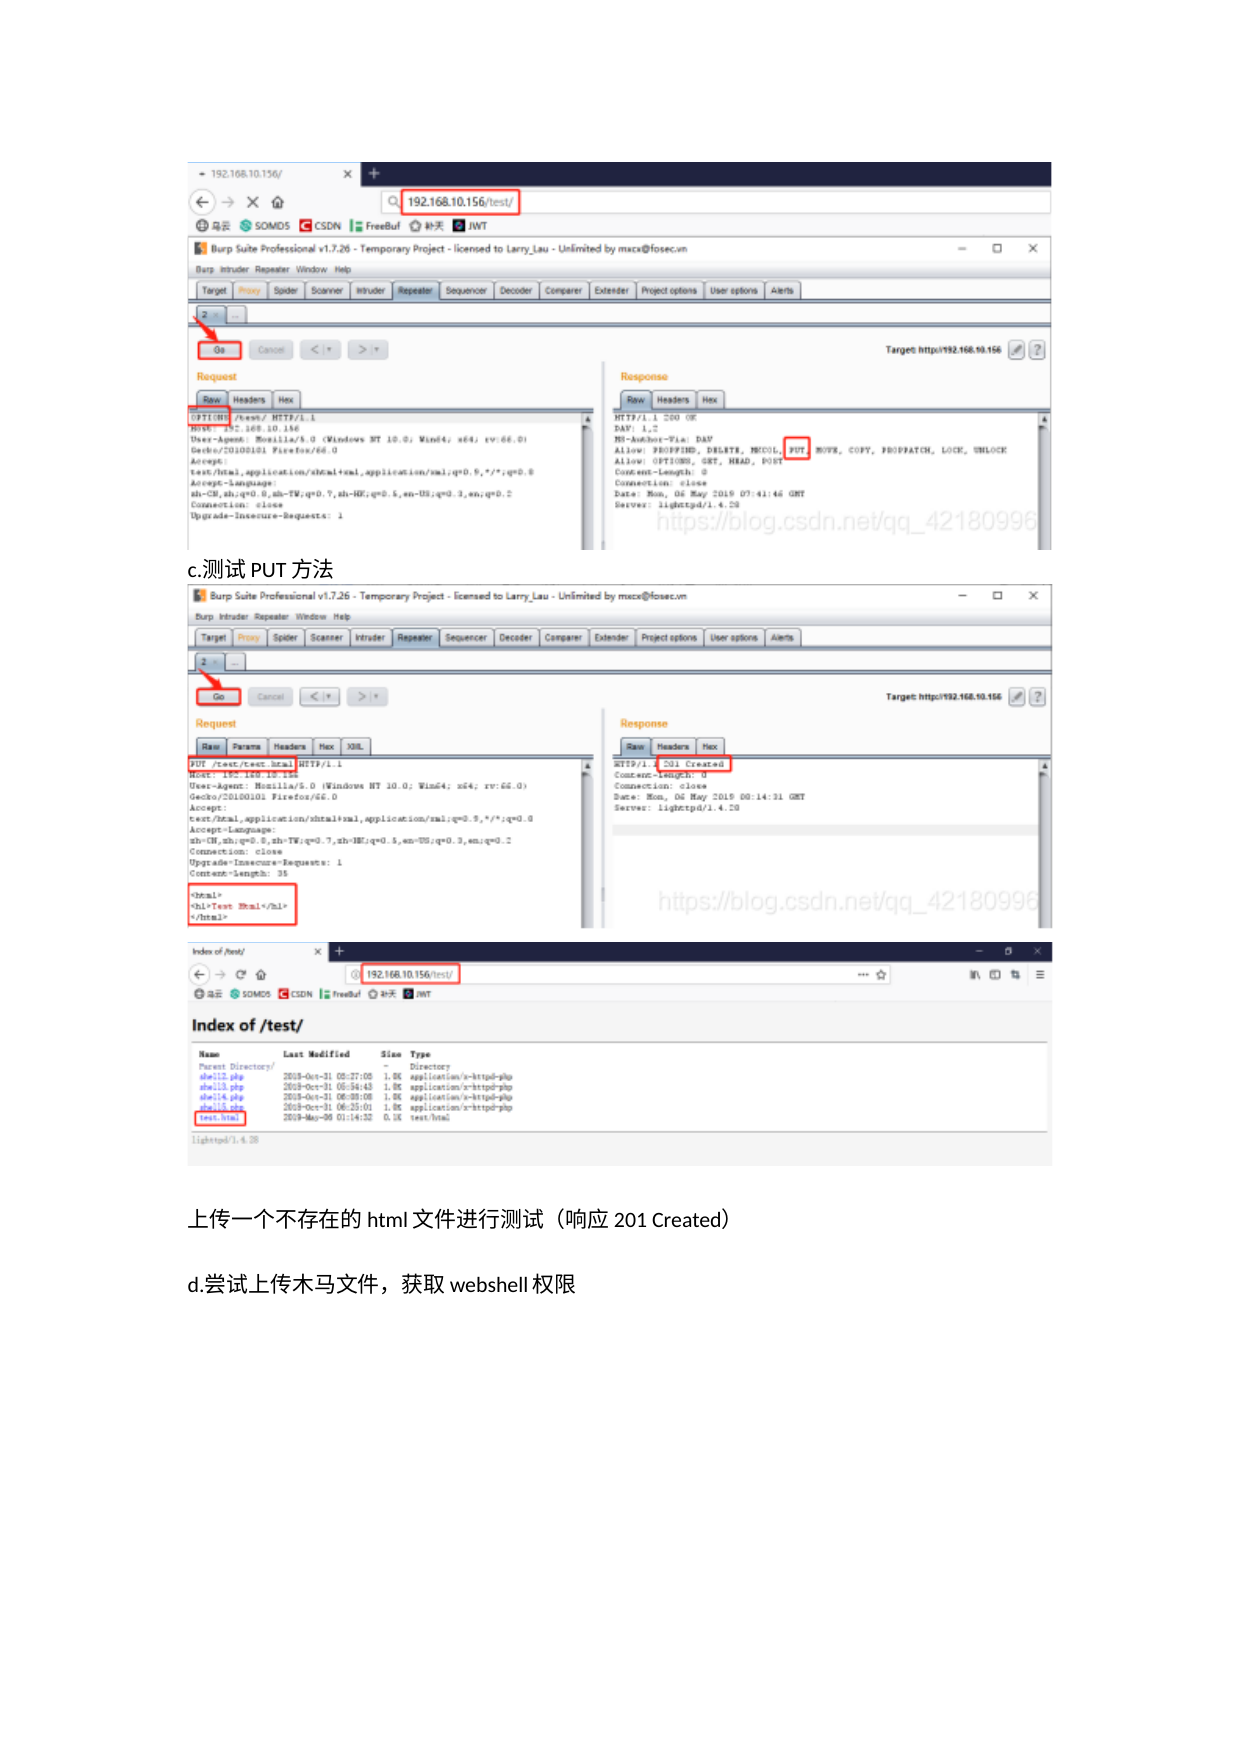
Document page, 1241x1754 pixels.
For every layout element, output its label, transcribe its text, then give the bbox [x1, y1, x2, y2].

text c.测试PUT方法 [187, 552, 1053, 584]
picture [187, 584, 1054, 930]
picture [187, 942, 1054, 1166]
picture [187, 162, 1052, 550]
text d.尝试上传木马文件，获取webshell权限 [187, 1267, 1053, 1299]
text 上传一个不存在的html文件进行测试（响应201 Created） [187, 1202, 1053, 1234]
